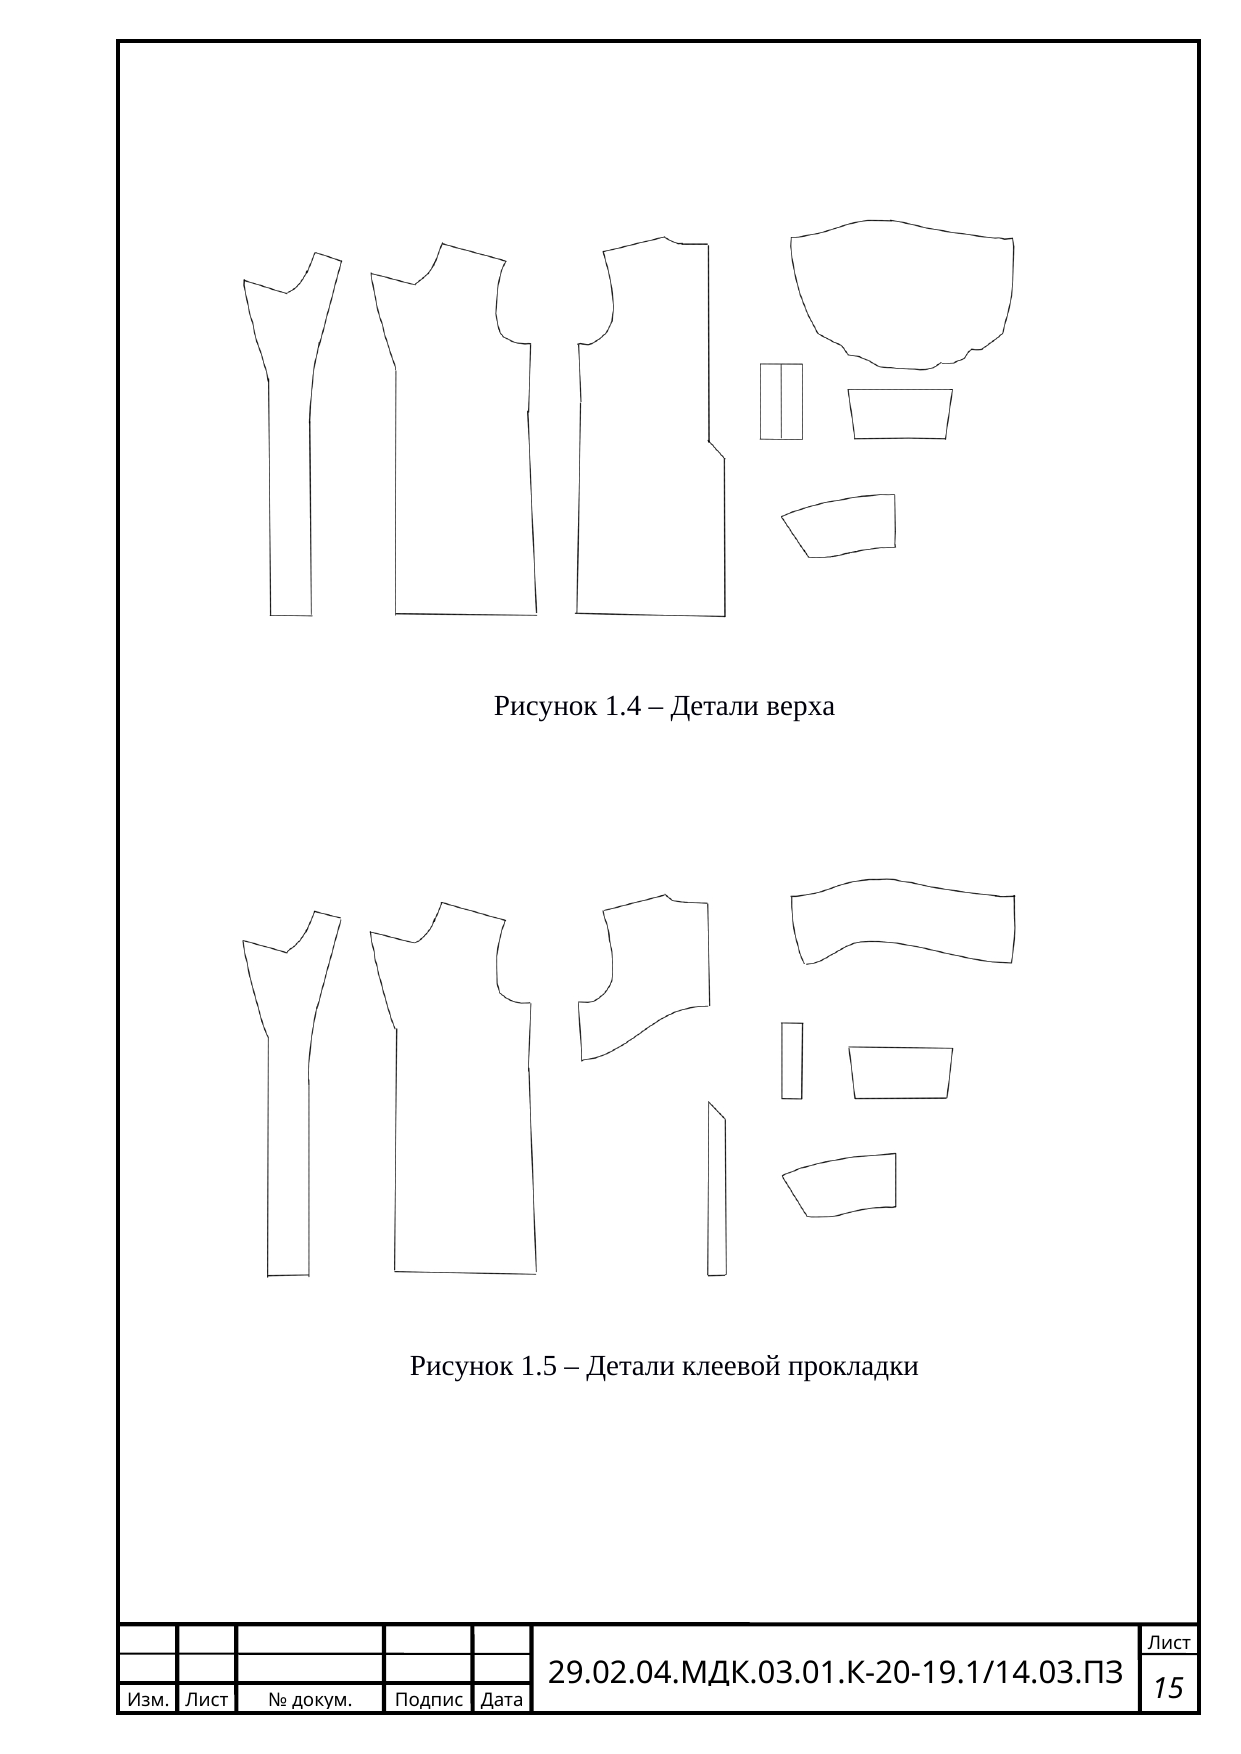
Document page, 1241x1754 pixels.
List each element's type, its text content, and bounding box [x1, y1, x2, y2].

picture [184, 746, 1145, 1336]
text Рисунок 1.5 – Детали клеевой прокладки [177, 1348, 1152, 1381]
picture [185, 88, 1144, 676]
text Рисунок 1.4 – Детали верха [177, 688, 1152, 722]
